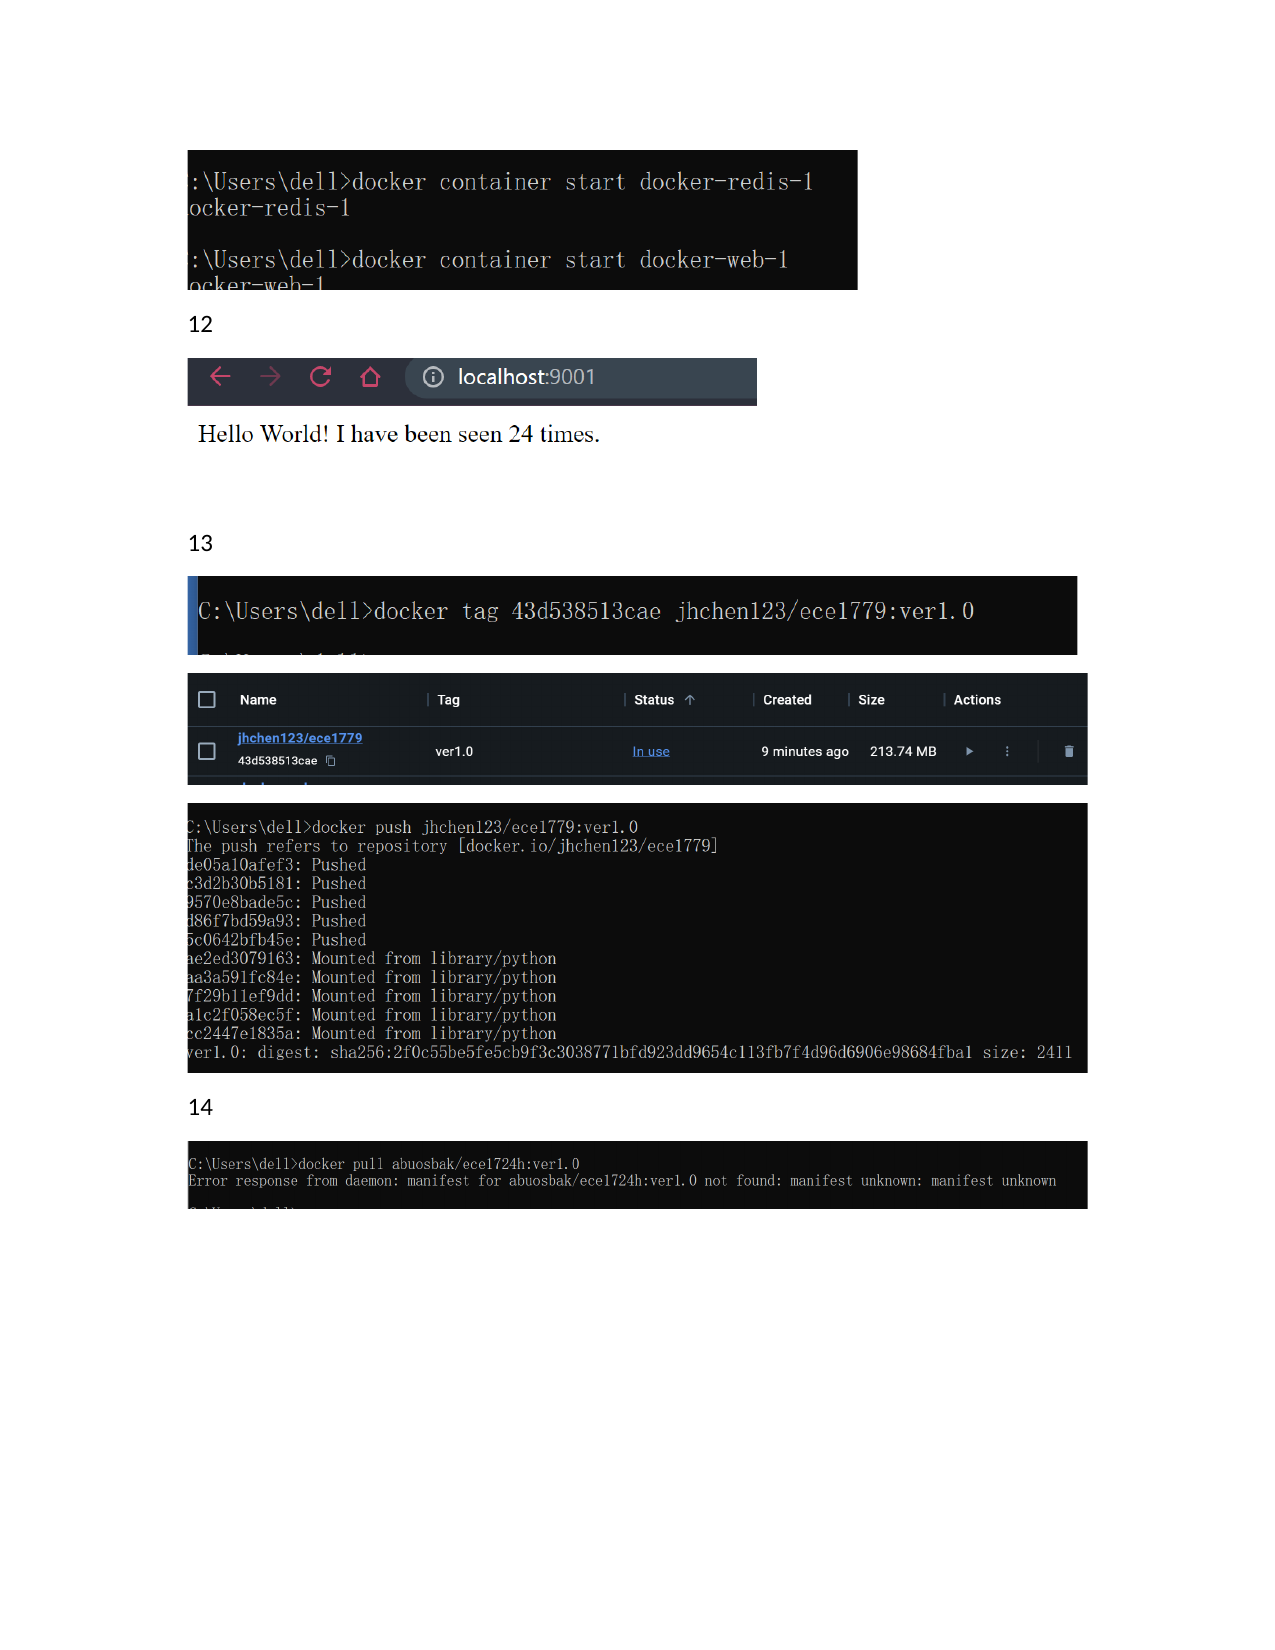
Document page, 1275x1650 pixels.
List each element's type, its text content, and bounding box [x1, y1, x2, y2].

picture [187, 150, 858, 290]
text 13 [187, 527, 1087, 558]
text 12 [187, 309, 1087, 339]
text 14 [187, 1091, 1087, 1122]
picture [187, 358, 757, 509]
picture [187, 576, 1078, 655]
picture [187, 803, 1088, 1073]
picture [187, 1141, 1088, 1209]
picture [187, 673, 1088, 785]
